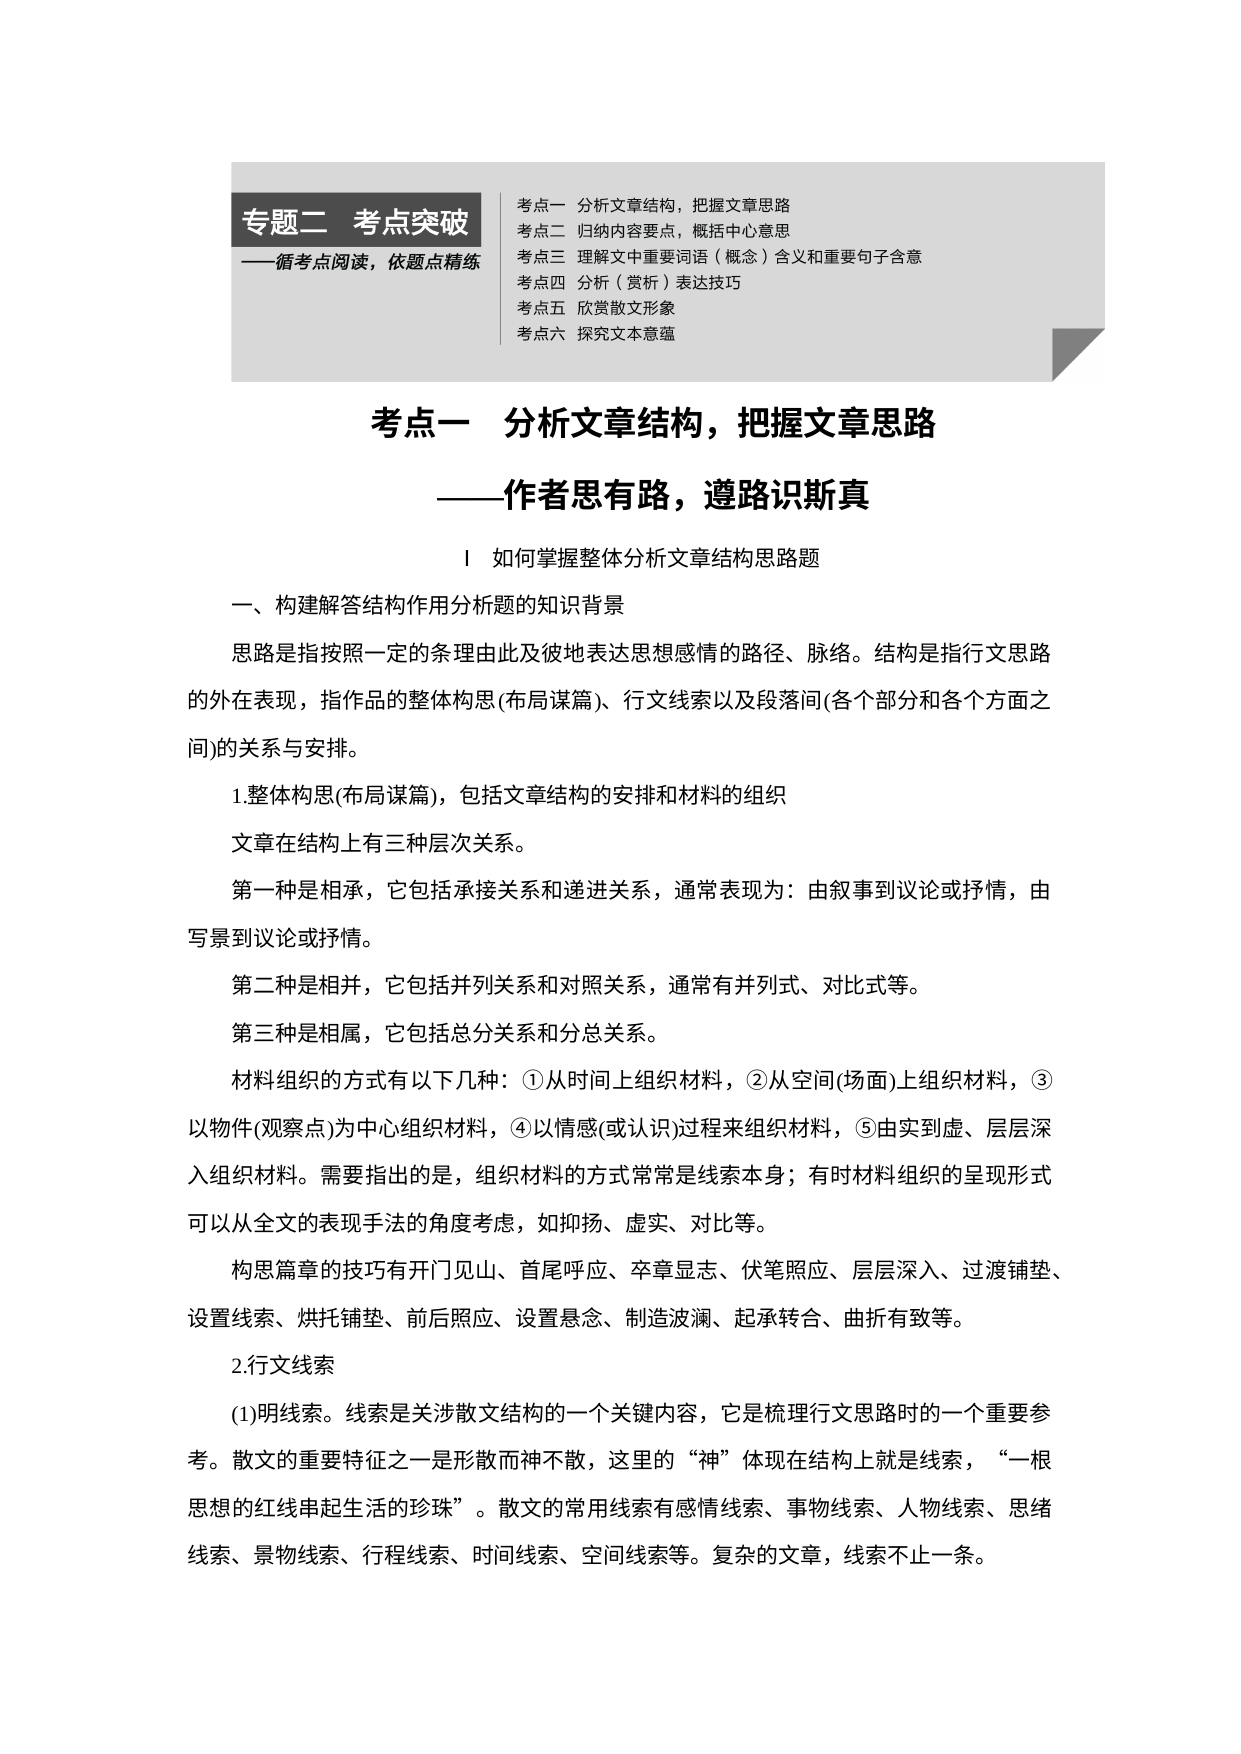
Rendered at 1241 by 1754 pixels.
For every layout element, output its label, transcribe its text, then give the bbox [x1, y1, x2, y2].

text 一、构建解答结构作用分析题的知识背景 [187, 588, 1053, 620]
text (1)明线索。线索是关涉散文结构的一个关键内容，它是梳理行文思路时的一个重要参考。散文的重要特征之一是形散而神不散，这里的“神”体现在结构上就是线索，“一根思想的红线串起生活的珍珠”。散文的常用线索有感情线索、事物线索、人物线索、思绪线索、景物线索、行程线索、时间线索、空间线索等。复杂的文章，线索不止一条。 [187, 1396, 1053, 1570]
text 文章在结构上有三种层次关系。 [187, 826, 1053, 858]
text 构思篇章的技巧有开门见山、首尾呼应、卒章显志、伏笔照应、层层深入、过渡铺垫、设置线索、烘托铺垫、前后照应、设置悬念、制造波澜、起承转合、曲折有致等。 [187, 1253, 1053, 1333]
text Ⅰ 如何掌握整体分析文章结构思路题 [187, 541, 1053, 573]
text ——作者思有路，遵路识斯真 [187, 468, 1053, 517]
text 第一种是相承，它包括承接关系和递进关系，通常表现为：由叙事到议论或抒情，由写景到议论或抒情。 [187, 873, 1053, 953]
text 2.行文线索 [187, 1348, 1053, 1380]
text 考点一 分析文章结构，把握文章思路 [187, 396, 1053, 444]
text 第三种是相属，它包括总分关系和分总关系。 [187, 1016, 1053, 1048]
text 1.整体构思(布局谋篇)，包括文章结构的安排和材料的组织 [187, 778, 1053, 810]
text 第二种是相并，它包括并列关系和对照关系，通常有并列式、对比式等。 [187, 968, 1053, 1000]
text 思路是指按照一定的条理由此及彼地表达思想感情的路径、脉络。结构是指行文思路的外在表现，指作品的整体构思(布局谋篇)、行文线索以及段落间(各个部分和各个方面之间)的关系与安排。 [187, 636, 1053, 763]
text 材料组织的方式有以下几种：①从时间上组织材料，②从空间(场面)上组织材料，③以物件(观察点)为中心组织材料，④以情感(或认识)过程来组织材料，⑤由实到虚、层层深入组织材料。需要指出的是，组织材料的方式常常是线索本身；有时材料组织的呈现形式可以从全文的表现手法的角度考虑，如抑扬、虚实、对比等。 [187, 1063, 1053, 1238]
picture [231, 162, 1106, 382]
